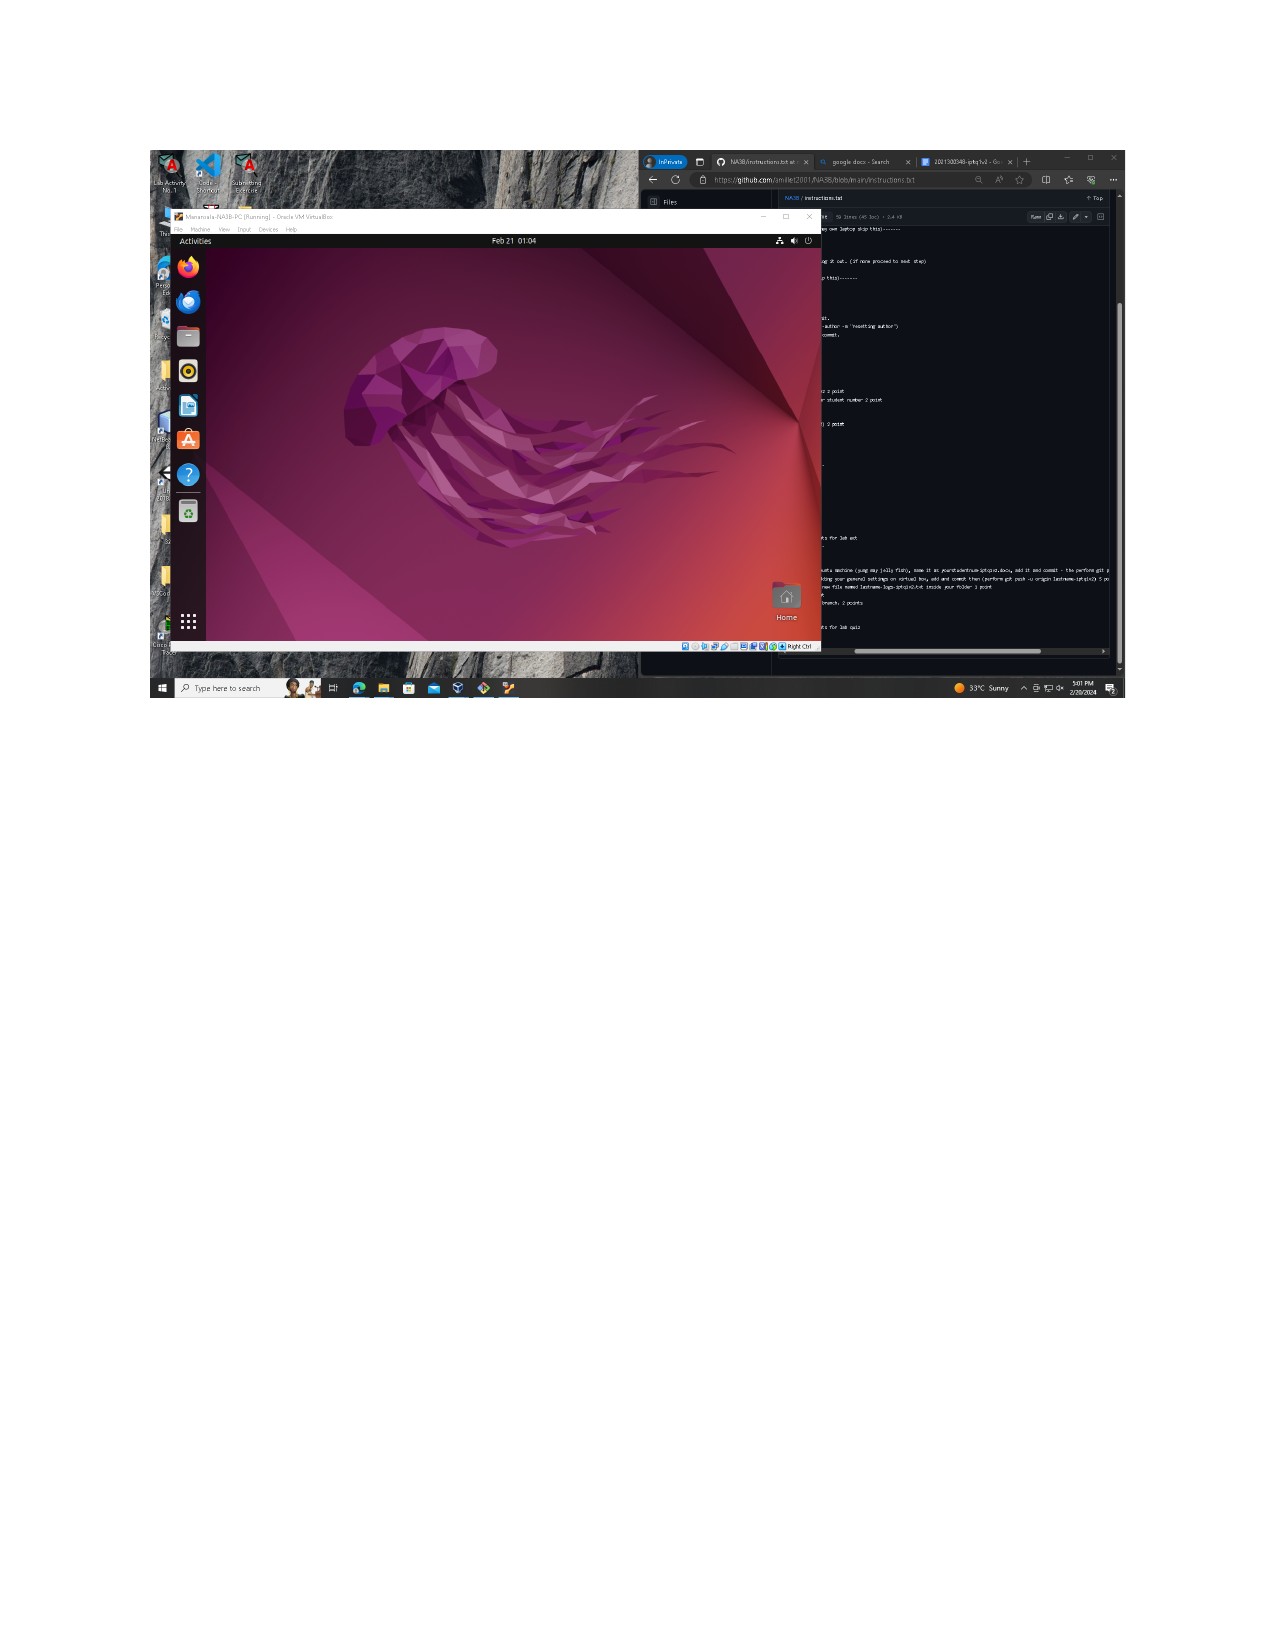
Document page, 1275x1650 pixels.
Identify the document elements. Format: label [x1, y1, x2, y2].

picture [150, 150, 1125, 698]
